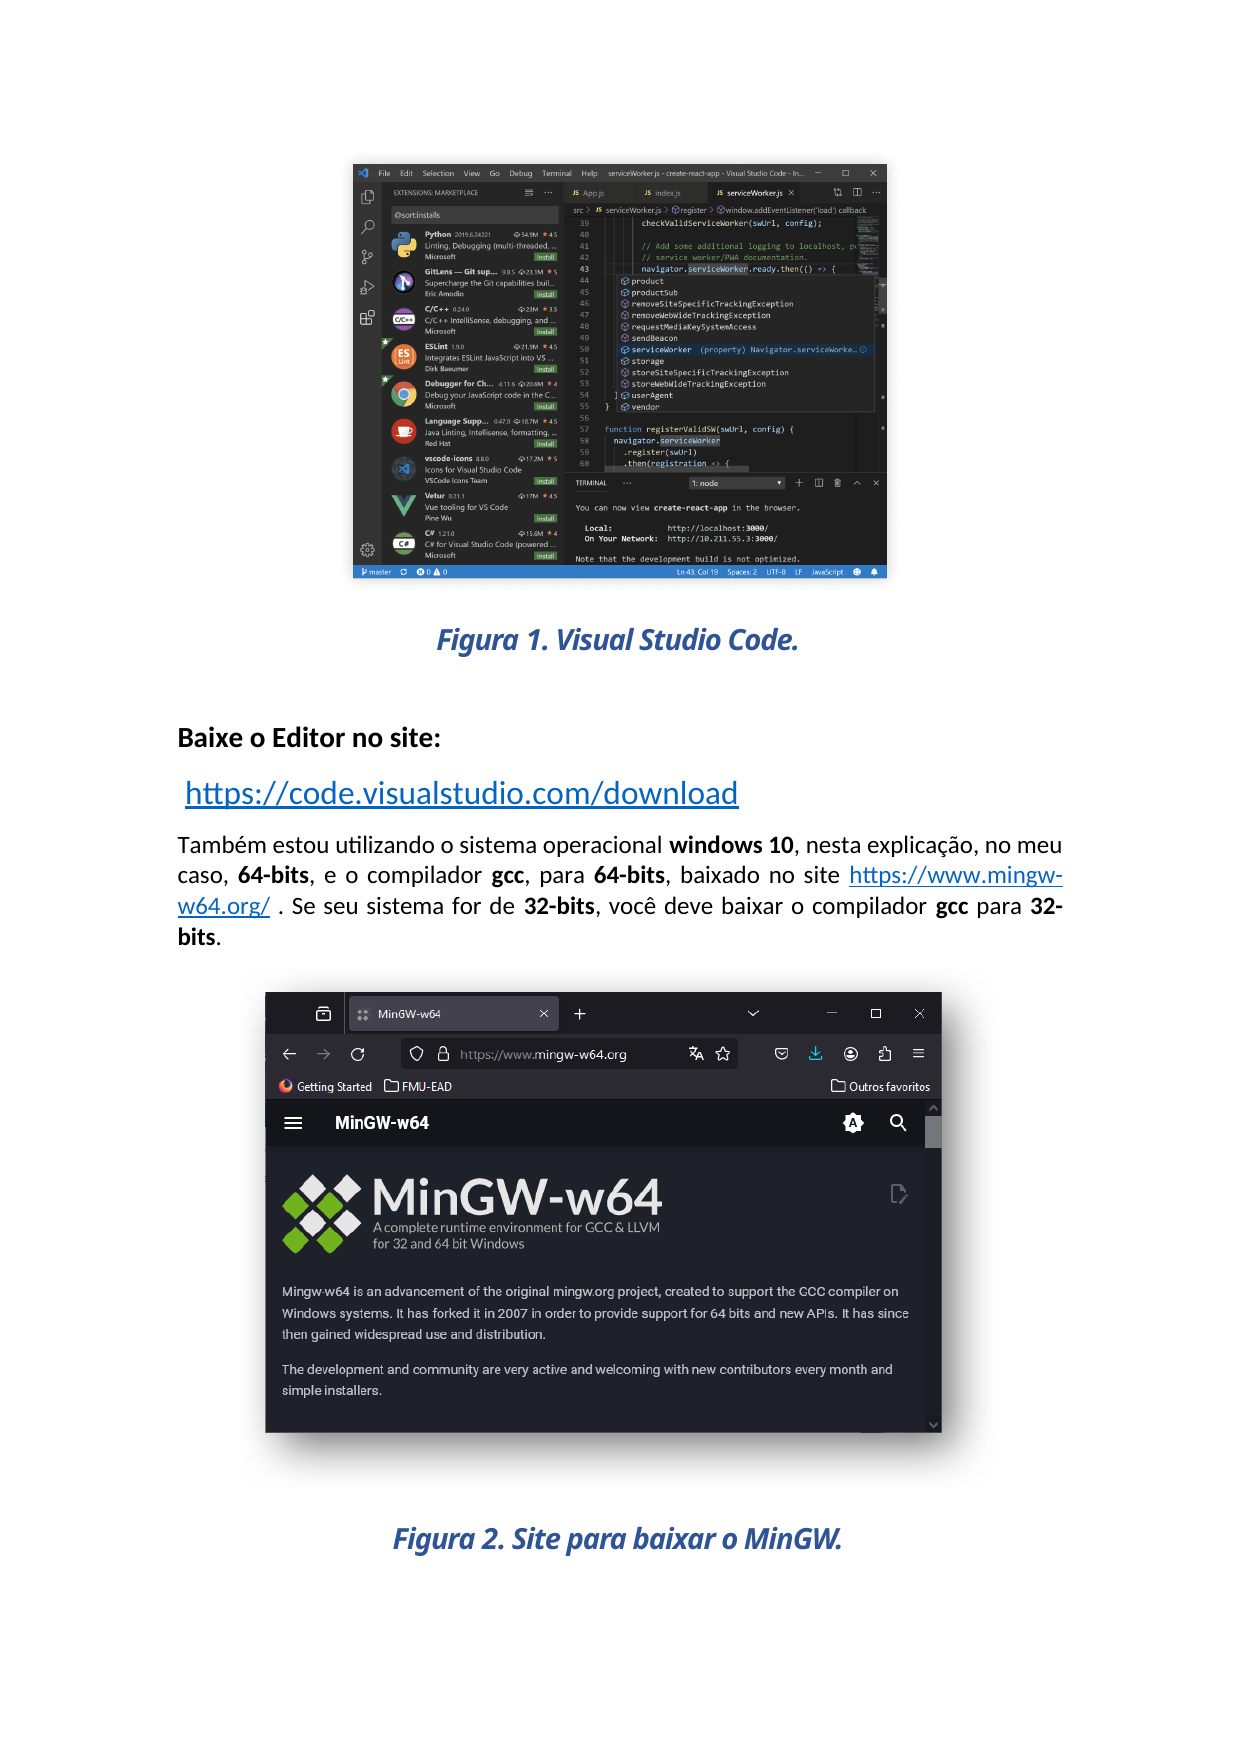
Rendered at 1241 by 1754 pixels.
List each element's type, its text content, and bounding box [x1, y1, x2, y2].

text Figura 2. Site para baixar o MinGW. [177, 1518, 1063, 1558]
text Figura 1. Visual Studio Code. [177, 619, 1063, 659]
text Também estou utilizando o sistema operacional windows 10, nesta explicação, no meu caso, 64-bits, e o compilador gcc, para 64-bits, baixado no site https://www.mingw-w64.org/ . Se seu sistema for de 32-bits, você deve baixar o compilador gcc para 32-bits. [177, 829, 1063, 951]
text Baixe o Editor no site: [177, 719, 1063, 755]
picture [265, 992, 942, 1433]
text https://code.visualstudio.com/download [177, 772, 1063, 812]
picture [336, 147, 904, 595]
